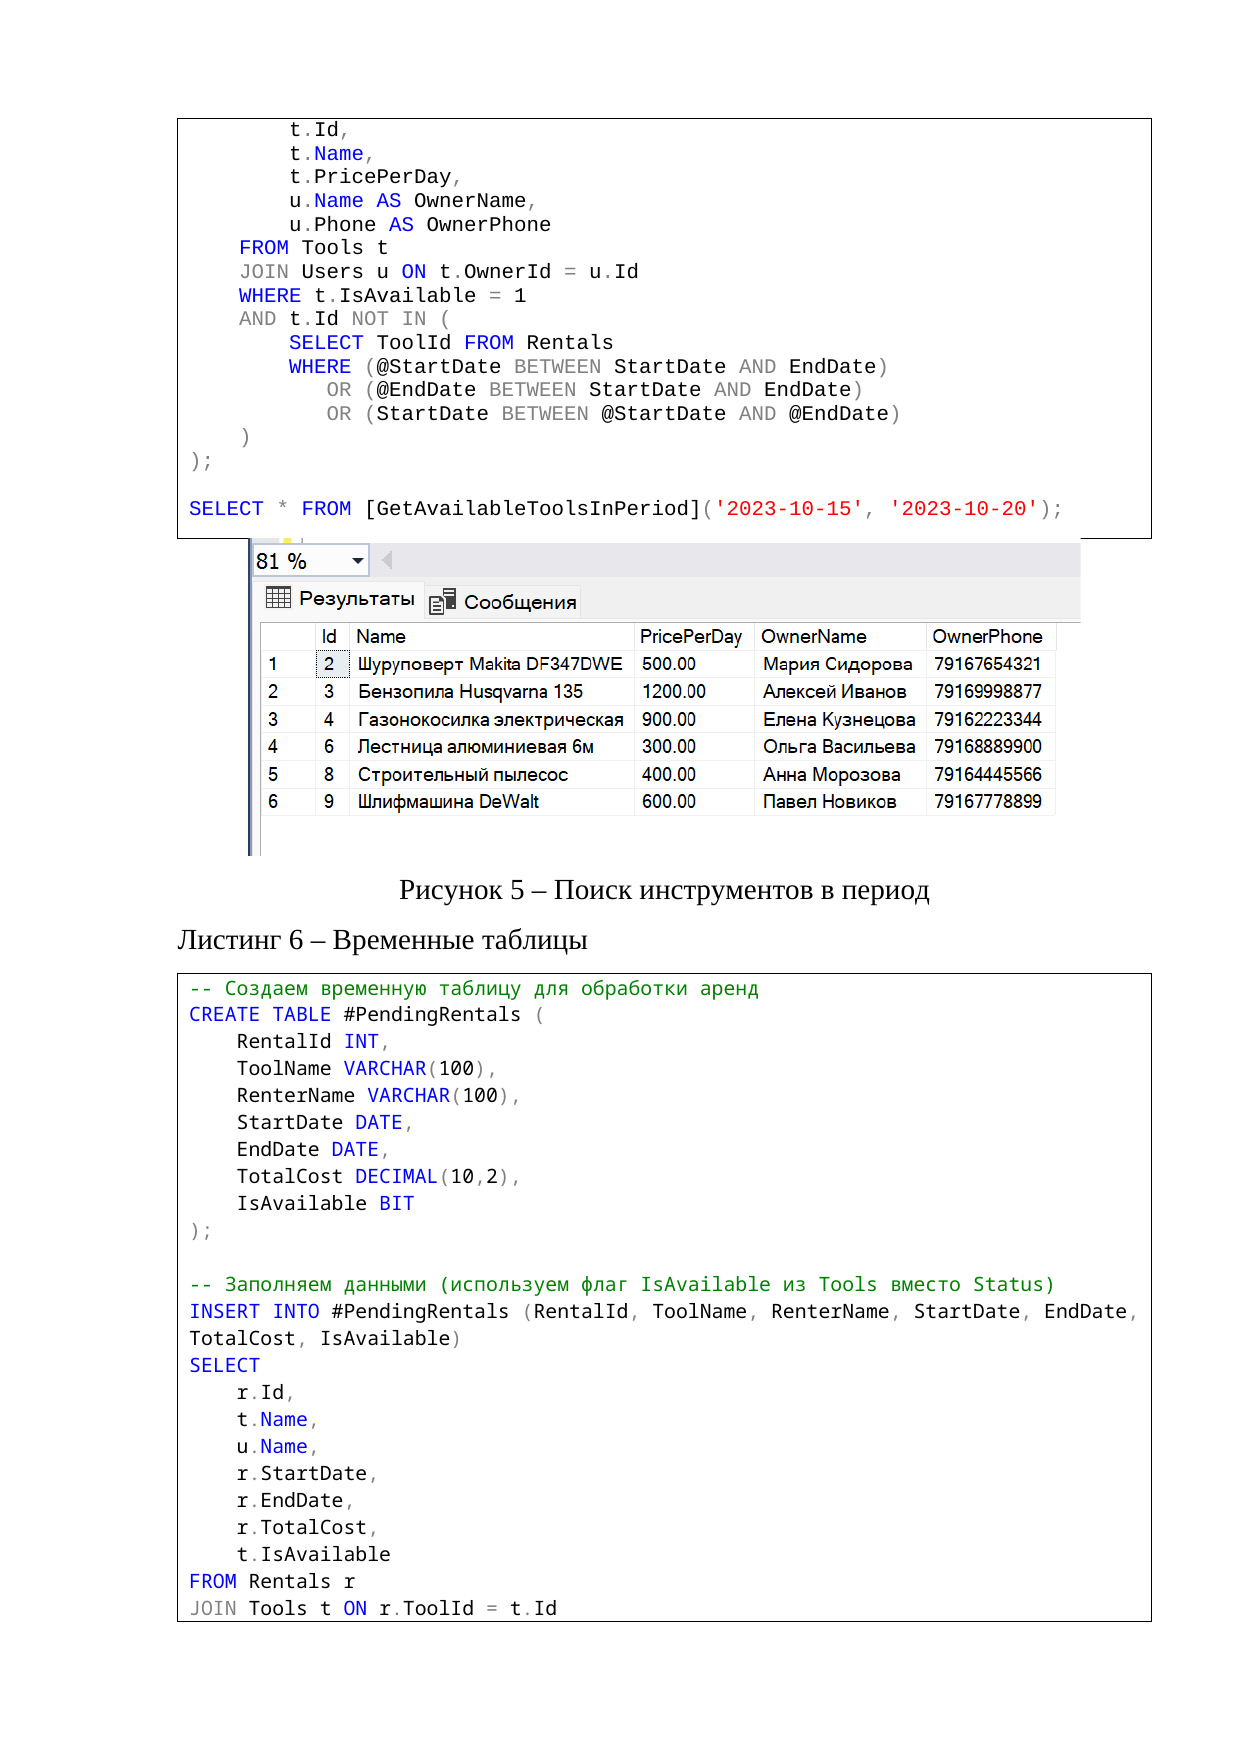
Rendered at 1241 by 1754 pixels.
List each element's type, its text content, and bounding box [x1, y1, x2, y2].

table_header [178, 974, 1151, 1621]
text Листинг 6 – Временные таблицы [177, 922, 1152, 956]
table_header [178, 119, 1151, 538]
picture [248, 538, 1081, 856]
text Рисунок 5 – Поиск инструментов в период [177, 872, 1152, 906]
